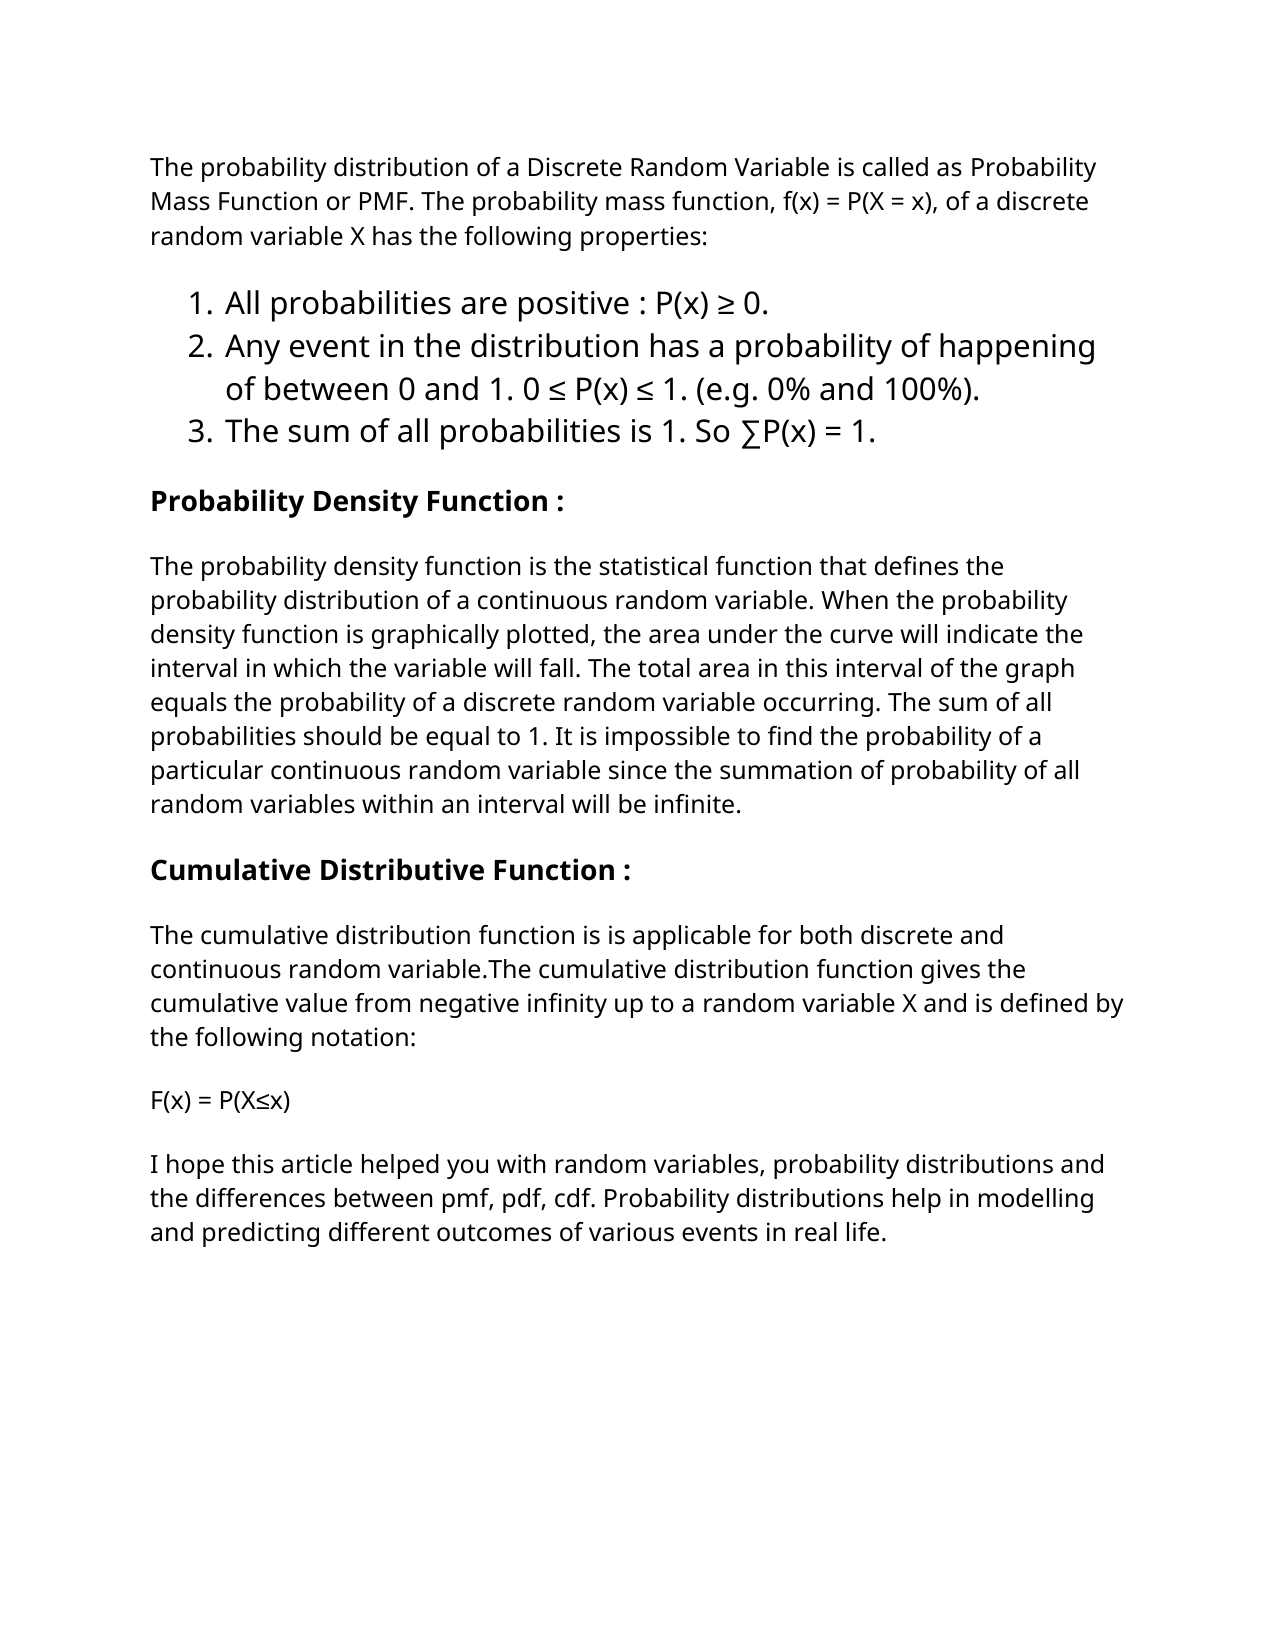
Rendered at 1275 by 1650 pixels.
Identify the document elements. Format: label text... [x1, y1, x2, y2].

list Any event in the distribution has a probability of happening of between 0 and 1. 0 ≤ P(x) ≤ 1. (e.g. 0% and 100%). [187, 324, 1125, 409]
list All probabilities are positive : P(x) ≥ 0. [187, 281, 1125, 324]
list The sum of all probabilities is 1. So ∑P(x) = 1. [187, 409, 1125, 452]
text Probability Density Function : [150, 481, 1125, 519]
text F(x) = P(X≤x) [150, 1083, 1125, 1117]
text The probability density function is the statistical function that defines the probability distribution of a continuous random variable. When the probability density function is graphically plotted, the area under the curve will indicate the interval in which the variable will fall. The total area in this interval of the graph equals the probability of a discrete random variable occurring. The sum of all probabilities should be equal to 1. It is impossible to find the probability of a particular continuous random variable since the summation of probability of all random variables within an interval will be infinite. [150, 548, 1125, 821]
text The cumulative distribution function is is applicable for both discrete and continuous random variable.The cumulative distribution function gives the cumulative value from negative infinity up to a random variable X and is defined by the following notation: [150, 918, 1125, 1054]
text I hope this article helped you with random variables, probability distributions and the differences between pmf, pdf, cdf. Probability distributions help in modelling and predicting different outcomes of various events in real life. [150, 1146, 1125, 1248]
text Cumulative Distributive Function : [150, 850, 1125, 888]
text The probability distribution of a Discrete Random Variable is called as Probability Mass Function or PMF. The probability mass function, f(x) = P(X = x), of a discrete random variable X has the following properties: [150, 150, 1125, 252]
